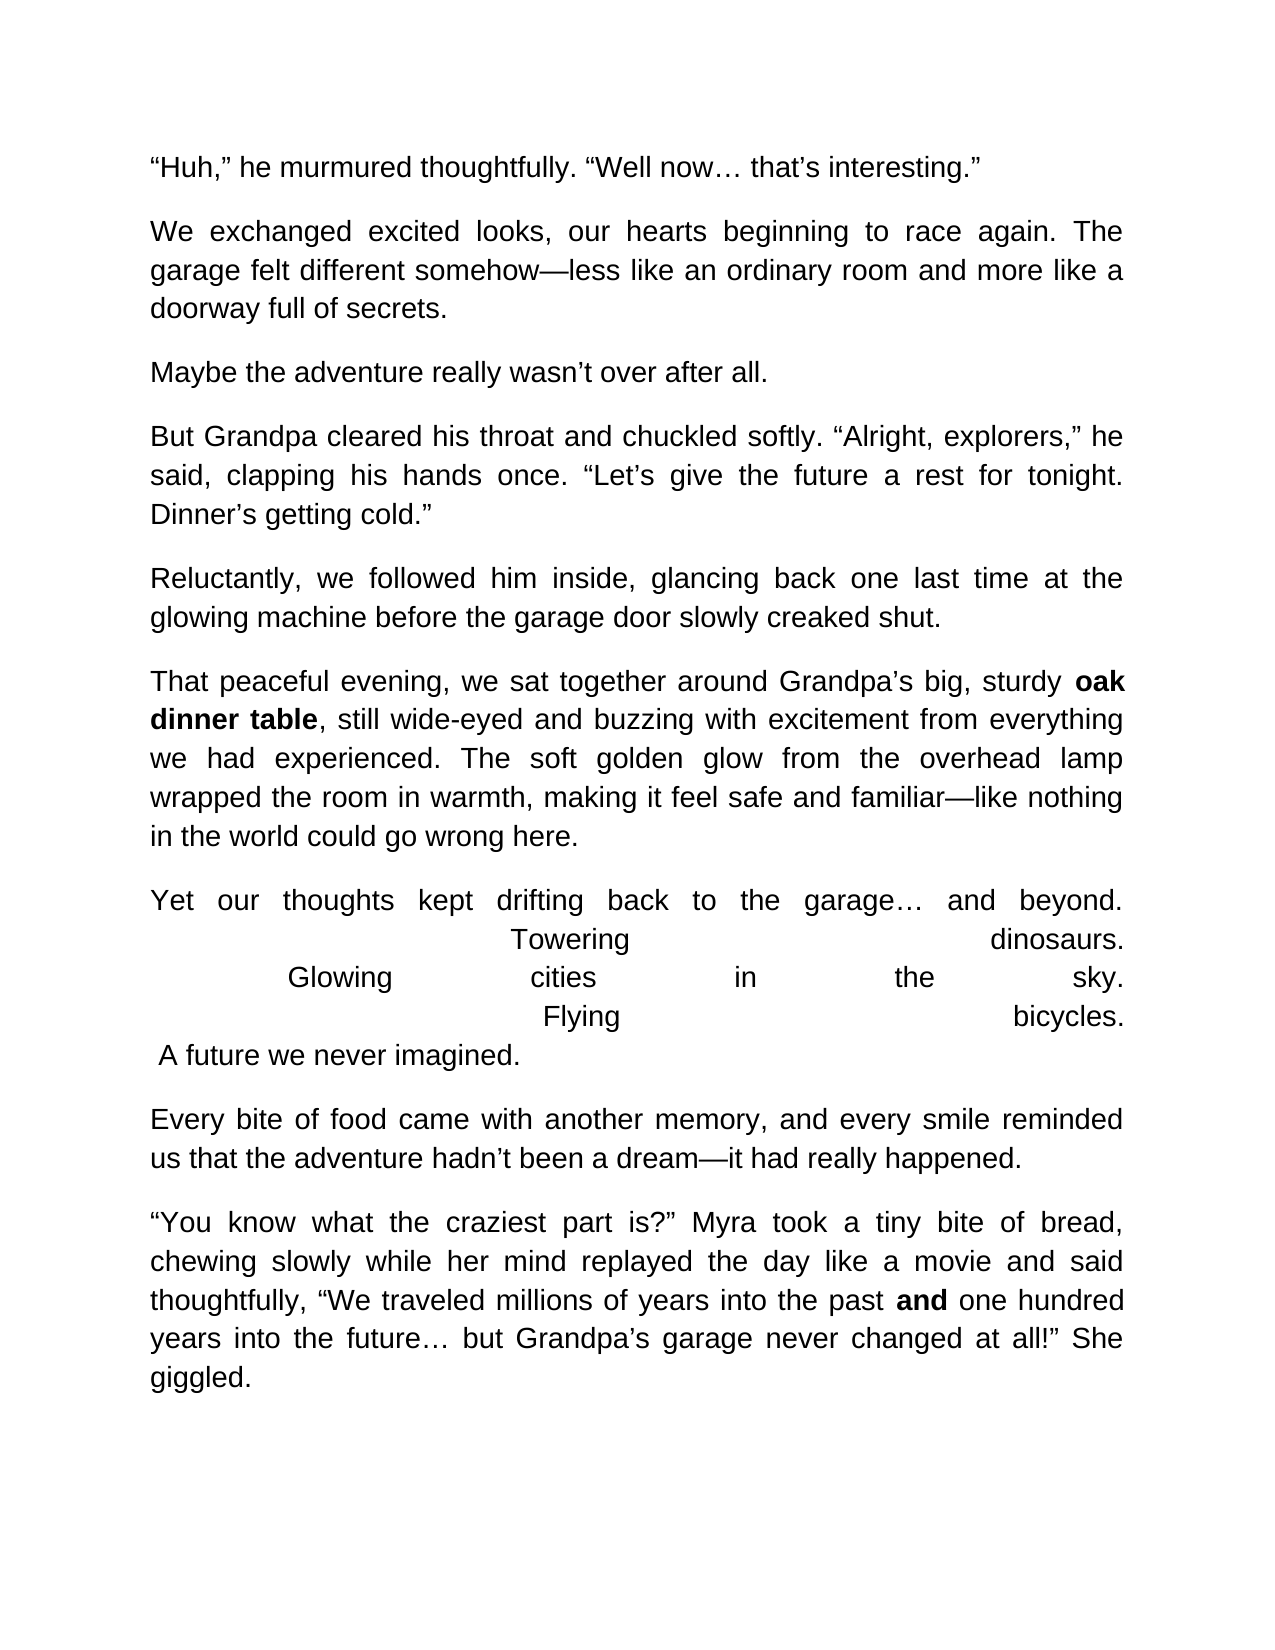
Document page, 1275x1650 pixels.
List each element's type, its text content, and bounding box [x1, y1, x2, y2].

text Every bite of food came with another memory, and every smile reminded us that the adventure hadn’t been a dream—it had really happened. [150, 1102, 1125, 1174]
text “You know what the craziest part is?” Myra took a tiny bite of bread, chewing slowly while her mind replayed the day like a movie and said thoughtfully, “We traveled millions of years into the past and one hundred years into the future… but Grandpa’s garage never changed at all!” She giggled. [150, 1205, 1125, 1394]
text Maybe the adventure really wasn’t over after all. [150, 355, 1125, 389]
text That peaceful evening, we sat together around Grandpa’s big, sturdy oak dinner table, still wide-eyed and buzzing with excitement from everything we had experienced. The soft golden glow from the overhead lamp wrapped the room in warmth, making it feel safe and familiar—like nothing in the world could go wrong here. [150, 663, 1125, 852]
text We exchanged excited looks, our hearts beginning to race again. The garage felt different somehow—less like an ordinary room and more like a doorway full of secrets. [150, 214, 1125, 325]
text But Grandpa cleared his throat and chuckled softly. “Alright, explorers,” he said, clapping his hands once. “Let’s give the future a rest for tonight. Dinner’s getting cold.” [150, 419, 1125, 531]
text Reluctantly, we followed him inside, glancing back one last time at the glowing machine before the garage door slowly creaked shut. [150, 561, 1125, 633]
text “Huh,” he murmured thoughtfully. “Well now… that’s interesting.” [150, 150, 1125, 183]
text Yet our thoughts kept drifting back to the garage… and beyond. Towering dinosaurs. Glowing cities in the sky. Flying bicycles. A future we never imagined. [150, 883, 1125, 1072]
